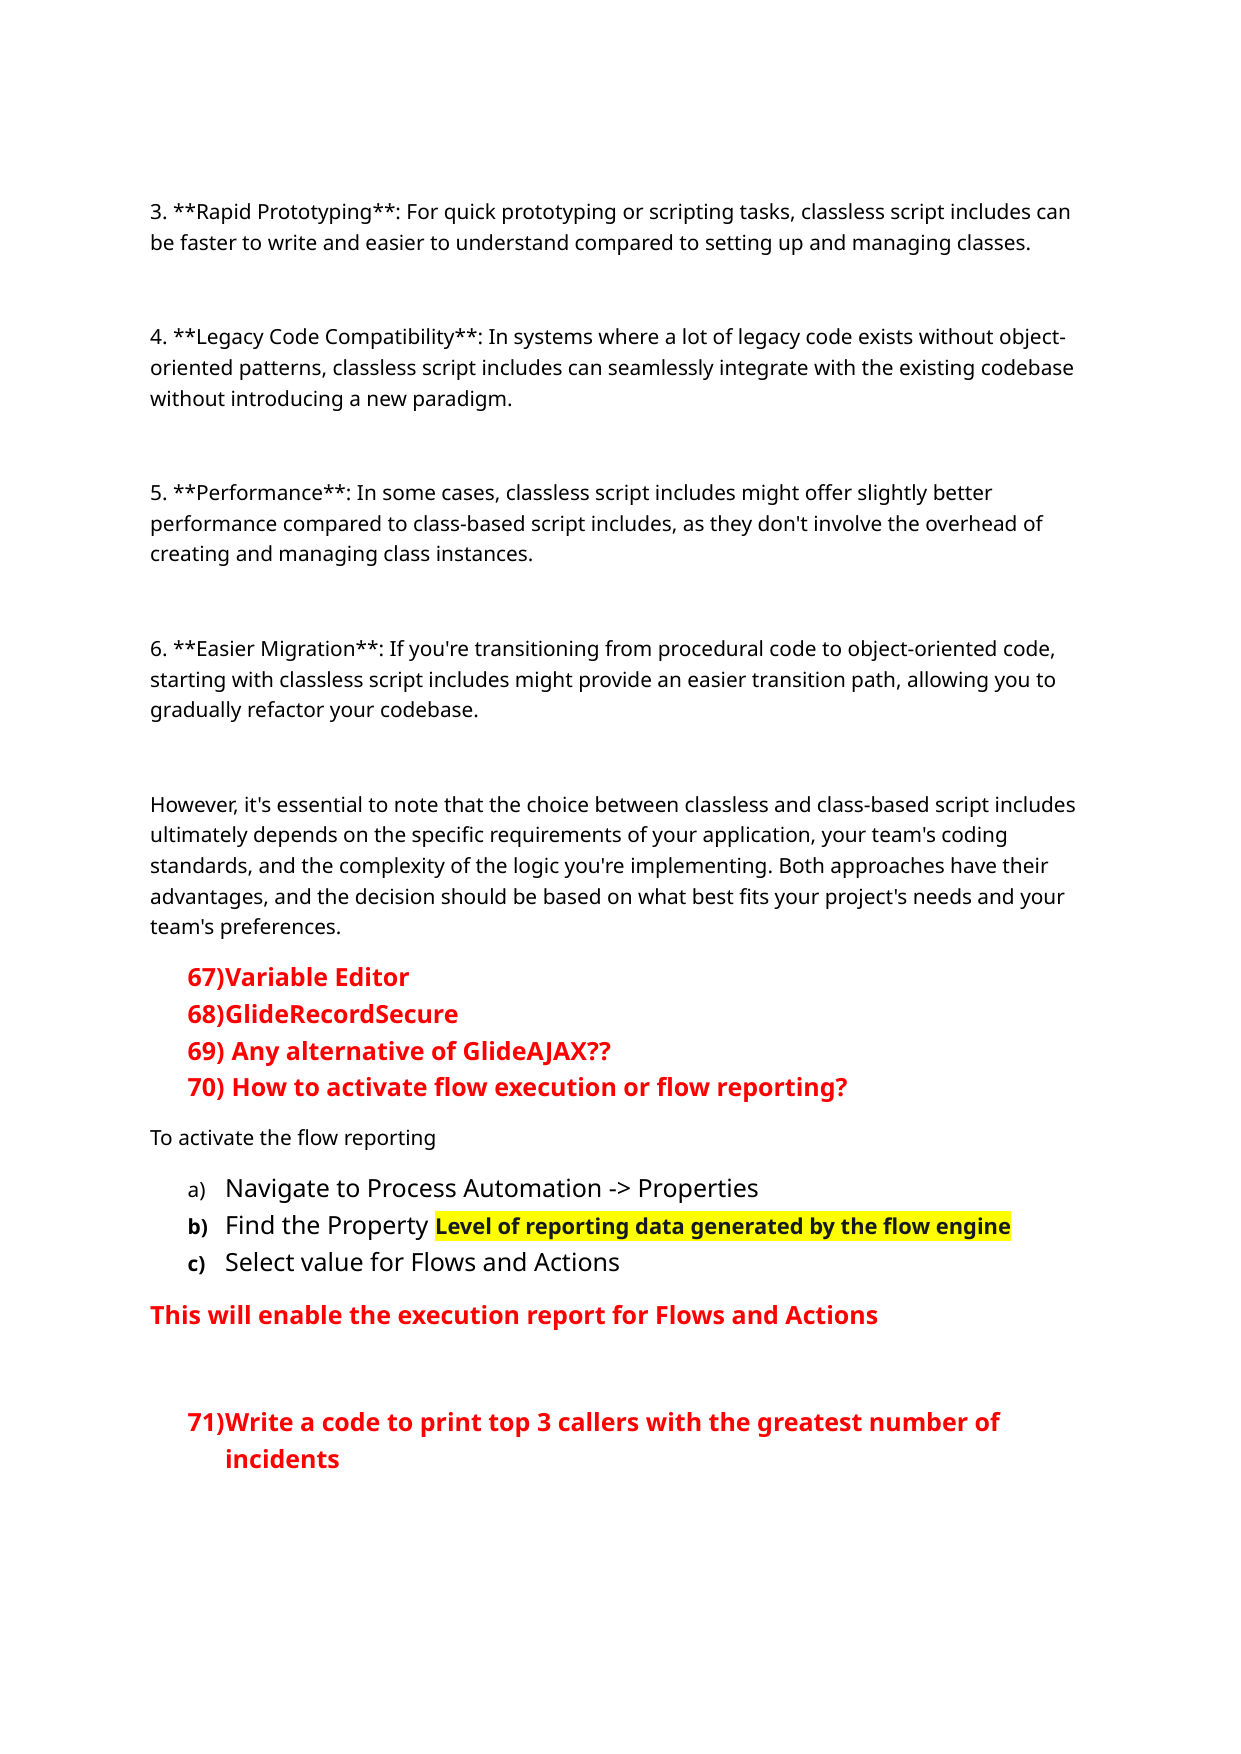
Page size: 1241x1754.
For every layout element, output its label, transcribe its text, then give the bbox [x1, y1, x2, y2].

list GlideRecordSecure [187, 997, 1090, 1031]
text However, it's essential to note that the choice between classless and class-based script includes ultimately depends on the specific requirements of your application, your team's coding standards, and the complexity of the logic you're implementing. Both approaches have their advantages, and the decision should be based on what best fits your project's needs and your team's preferences. [150, 790, 1090, 941]
list Any alternative of GlideAJAX?? [187, 1033, 1090, 1067]
text This will enable the execution report for Flows and Actions [150, 1298, 1090, 1332]
list How to activate flow execution or flow reporting? [187, 1070, 1090, 1104]
text 4. **Legacy Code Compatibility**: In systems where a lot of legacy code exists without object-oriented patterns, classless script includes can seamlessly integrate with the existing codebase without introducing a new paradigm. [150, 322, 1090, 412]
list Write a code to print top 3 callers with the greatest number of incidents [187, 1405, 1090, 1476]
text To activate the flow reporting [150, 1123, 1090, 1152]
list Navigate to Process Automation -> Properties [187, 1171, 1090, 1205]
text 6. **Easier Migration**: If you're transitioning from procedural code to object-oriented code, starting with classless script includes might provide an easier transition path, allowing you to gradually refactor your codebase. [150, 634, 1090, 724]
text 3. **Rapid Prototyping**: For quick prototyping or scripting tasks, classless script includes can be faster to write and easier to understand compared to setting up and managing classes. [150, 197, 1090, 256]
text 5. **Performance**: In some cases, classless script includes might offer slightly better performance compared to class-based script includes, as they don't involve the overhead of creating and managing class instances. [150, 478, 1090, 568]
list Select value for Flows and Actions [187, 1244, 1090, 1278]
list Variable Editor [187, 960, 1090, 994]
list Find the Property Level of reporting data generated by the flow engine [187, 1208, 1090, 1242]
